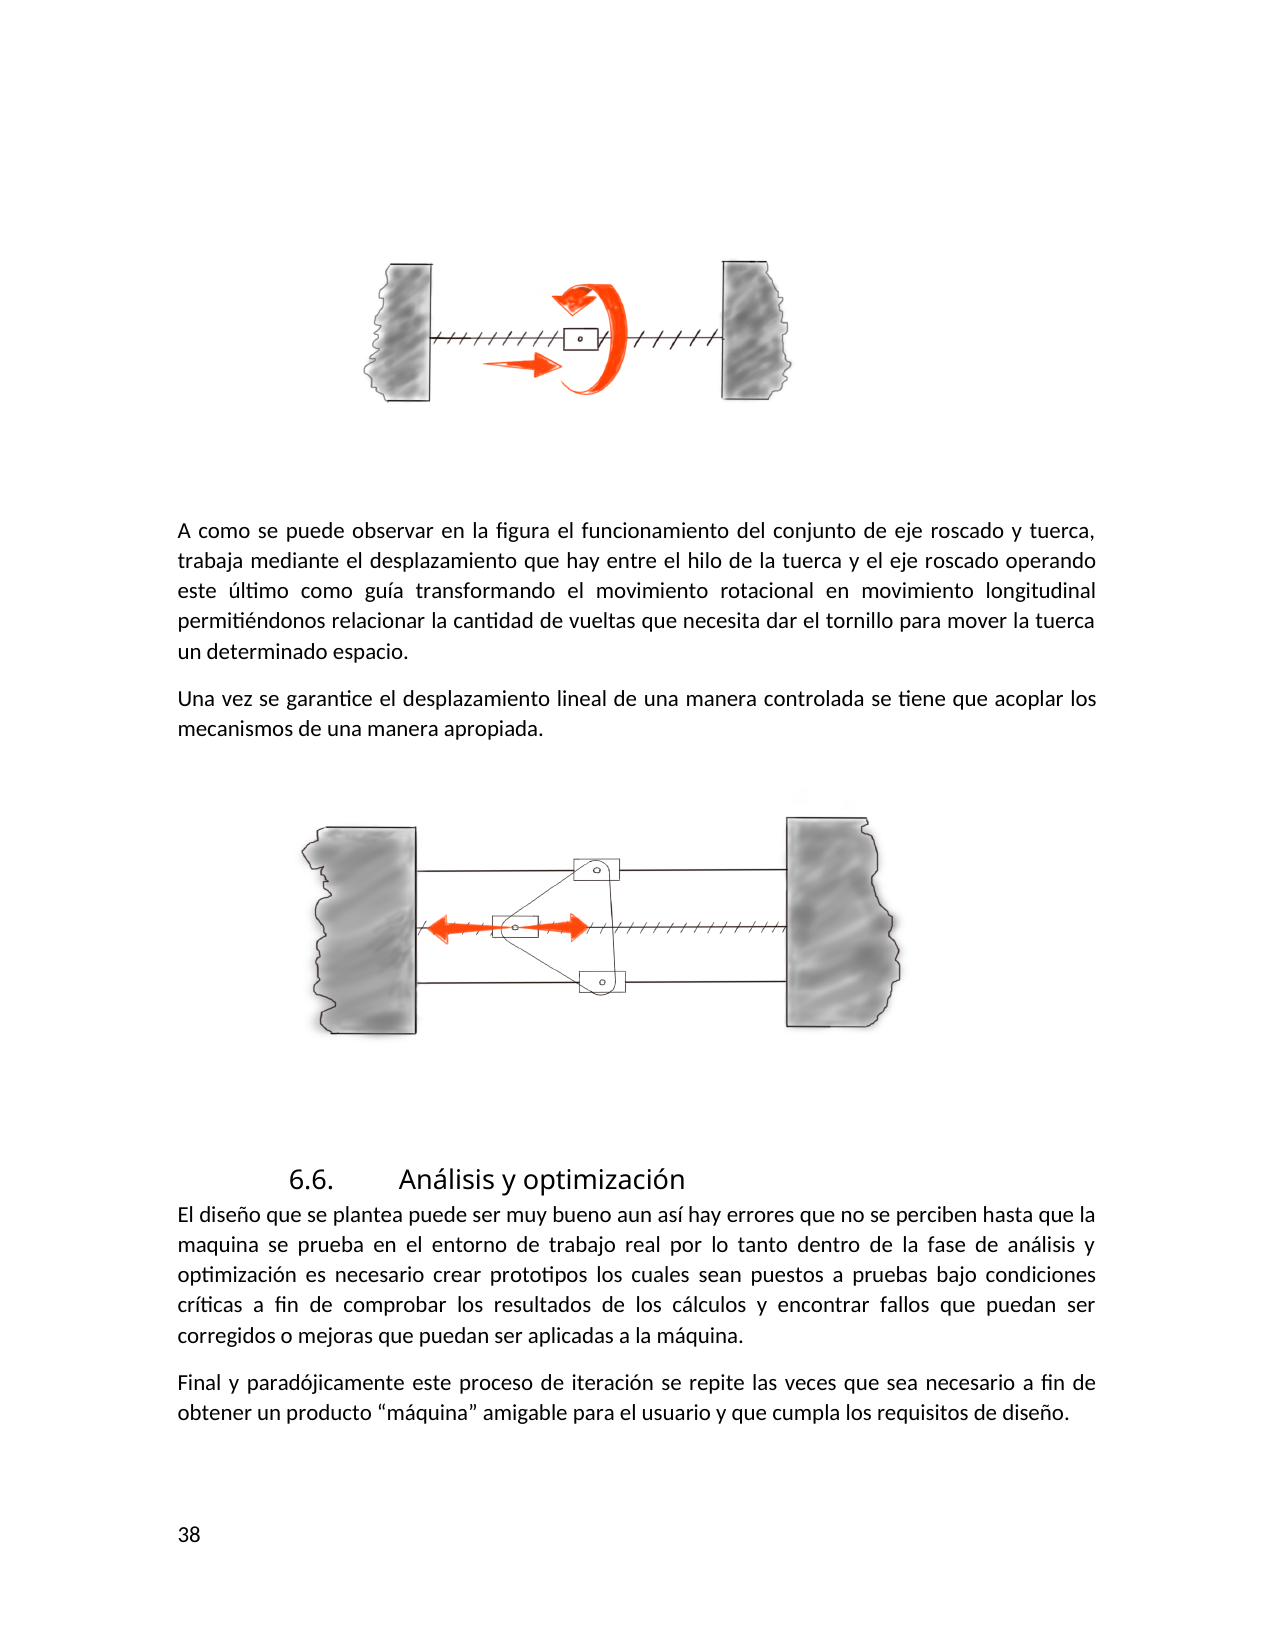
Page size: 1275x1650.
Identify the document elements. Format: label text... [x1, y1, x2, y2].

picture [259, 147, 1015, 498]
text A como se puede observar en la figura el funcionamiento del conjunto de eje roscado y tuerca, trabaja mediante el desplazamiento que hay entre el hilo de la tuerca y el eje roscado operando este último como guía transformando el movimiento rotacional en movimiento longitudinal permitiéndonos relacionar la cantidad de vueltas que necesita dar el tornillo para mover la tuerca un determinado espacio. [177, 516, 1098, 665]
text Una vez se garantice el desplazamiento lineal de una manera controlada se tiene que acoplar los mecanismos de una manera apropiada. [177, 684, 1098, 742]
picture [252, 760, 1023, 1095]
text El diseño que se plantea puede ser muy bueno aun así hay errores que no se perciben hasta que la maquina se prueba en el entorno de trabajo real por lo tanto dentro de la fase de análisis y optimización es necesario crear prototipos los cuales sean puestos a pruebas bajo condiciones críticas a fin de comprobar los resultados de los cálculos y encontrar fallos que puedan ser corregidos o mejoras que puedan ser aplicadas a la máquina. [177, 1200, 1098, 1349]
subtitle Análisis y optimización [288, 1160, 1098, 1197]
text Final y paradójicamente este proceso de iteración se repite las veces que sea necesario a fin de obtener un producto “máquina” amigable para el usuario y que cumpla los requisitos de diseño. [177, 1368, 1098, 1426]
